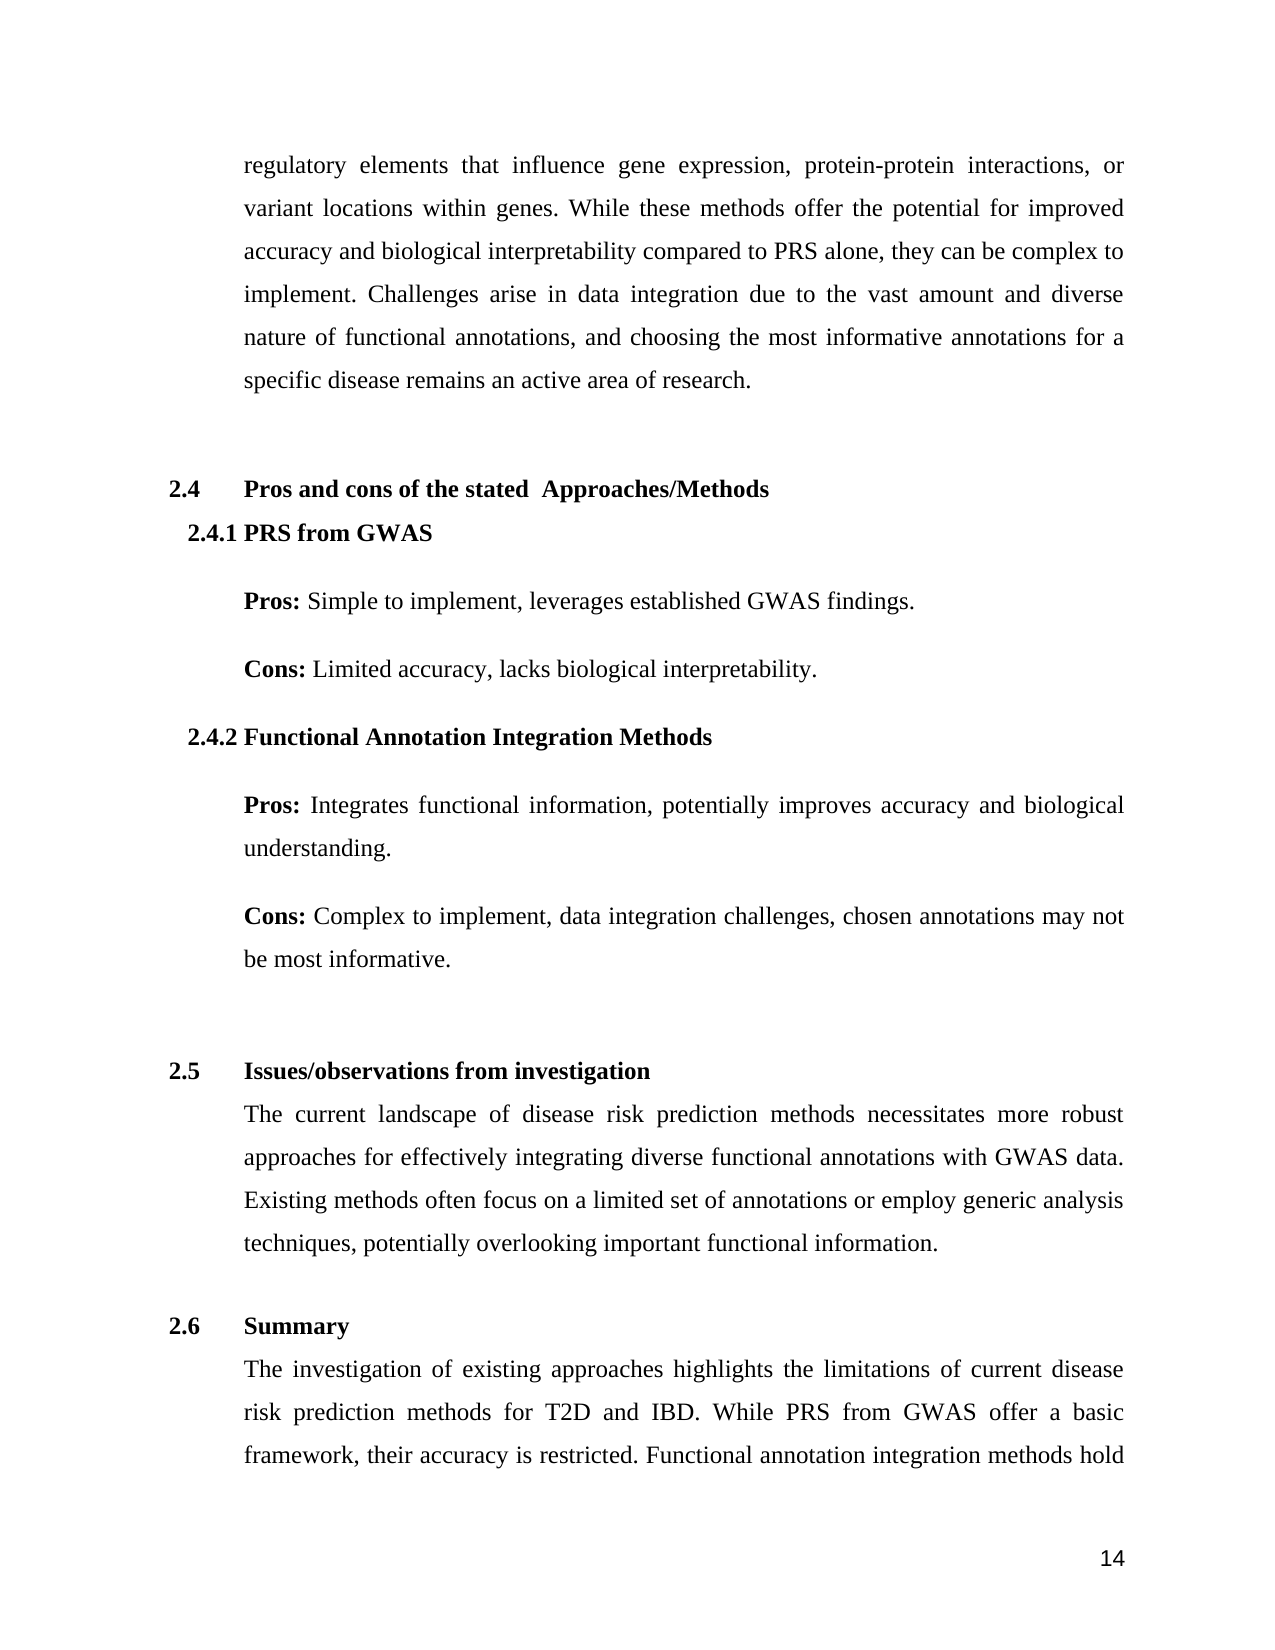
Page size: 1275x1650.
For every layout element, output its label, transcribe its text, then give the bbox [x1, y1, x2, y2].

text 2.6 Summary [169, 1311, 1125, 1339]
text 2.4.1 PRS from GWAS [169, 518, 1125, 546]
text The current landscape of disease risk prediction methods necessitates more robust approaches for effectively integrating diverse functional annotations with GWAS data. Existing methods often focus on a limited set of annotations or employ generic analysis techniques, potentially overlooking important functional information. [244, 1099, 1125, 1257]
text 2.5 Issues/observations from investigation [169, 1056, 1125, 1084]
text 2.4.2 Functional Annotation Integration Methods [169, 722, 1125, 751]
text Pros: Simple to implement, leverages established GWAS findings. [244, 586, 1125, 614]
text Cons: Complex to implement, data integration challenges, chosen annotations may not be most informative. [244, 901, 1125, 973]
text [244, 150, 1125, 394]
text Pros: Integrates functional information, potentially improves accuracy and biological understanding. [244, 790, 1125, 862]
text 2.4 Pros and cons of the stated Approaches/Methods [169, 474, 1125, 503]
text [244, 1354, 1125, 1469]
text Cons: Limited accuracy, lacks biological interpretability. [244, 654, 1125, 683]
